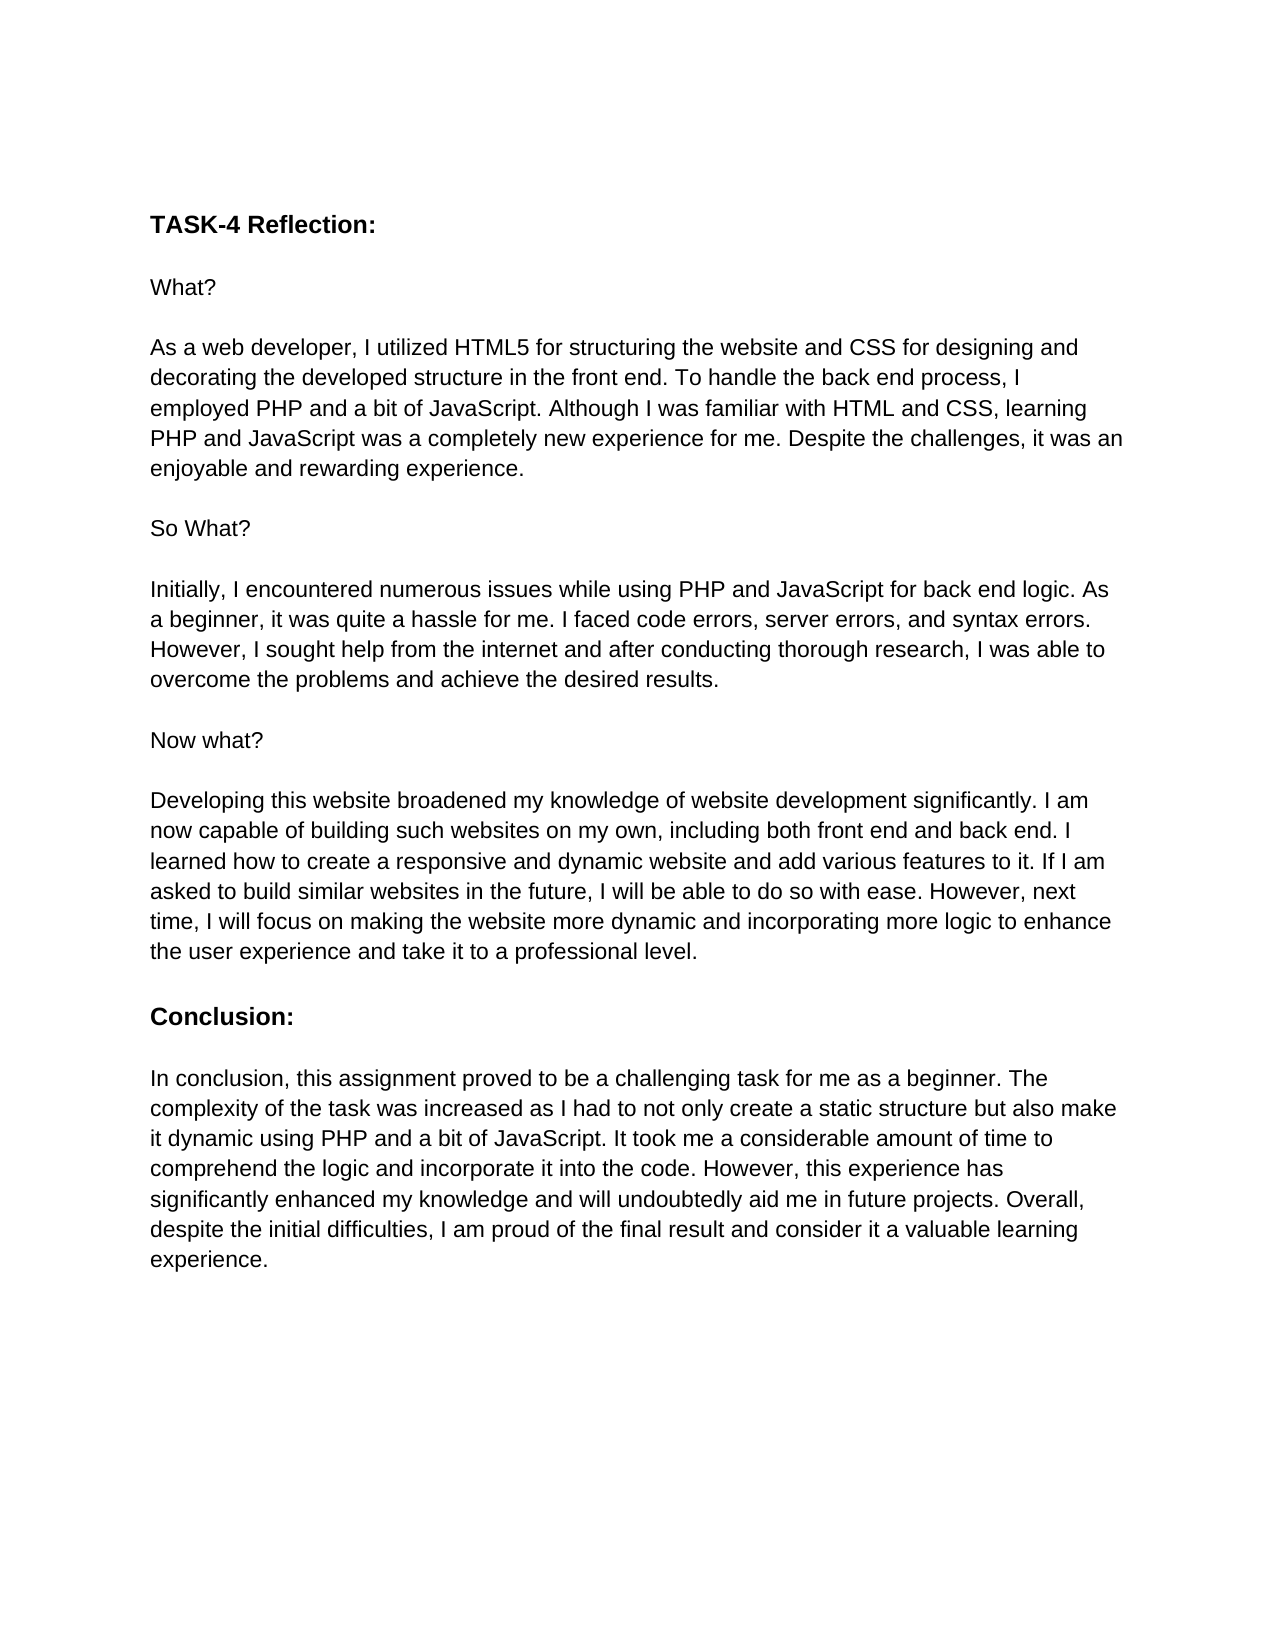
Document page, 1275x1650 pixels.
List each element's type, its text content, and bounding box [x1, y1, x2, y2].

text Conclusion: [150, 1001, 1125, 1030]
text Now what? [150, 727, 1125, 753]
text Initially, I encountered numerous issues while using PHP and JavaScript for back end logic. As a beginner, it was quite a hassle for me. I faced code errors, server errors, and syntax errors. However, I sought help from the internet and after conducting thorough research, I was able to overcome the problems and achieve the desired results. [150, 576, 1125, 693]
text TASK-4 Reflection: [150, 210, 1125, 239]
text Developing this website broadened my knowledge of website development significantly. I am now capable of building such websites on my own, including both front end and back end. I learned how to create a responsive and dynamic website and add various features to it. If I am asked to build similar websites in the future, I will be able to do so with ease. However, next time, I will focus on making the website more dynamic and incorporating more logic to enhance the user experience and take it to a professional level. [150, 787, 1125, 964]
text What? [150, 274, 1125, 300]
text So What? [150, 515, 1125, 542]
text In conclusion, this assignment proved to be a challenging task for me as a beginner. The complexity of the task was increased as I had to not only create a static structure but also make it dynamic using PHP and a bit of JavaScript. It took me a considerable amount of time to comprehend the logic and incorporate it into the code. However, this experience has significantly enhanced my knowledge and will undoubtedly aid me in future projects. Overall, despite the initial difficulties, I am proud of the final result and consider it a valuable learning experience. [150, 1065, 1125, 1272]
text As a web developer, I utilized HTML5 for structuring the website and CSS for designing and decorating the developed structure in the front end. To handle the back end process, I employed PHP and a bit of JavaScript. Although I was familiar with HTML and CSS, learning PHP and JavaScript was a completely new experience for me. Despite the challenges, it was an enjoyable and rewarding experience. [150, 334, 1125, 481]
